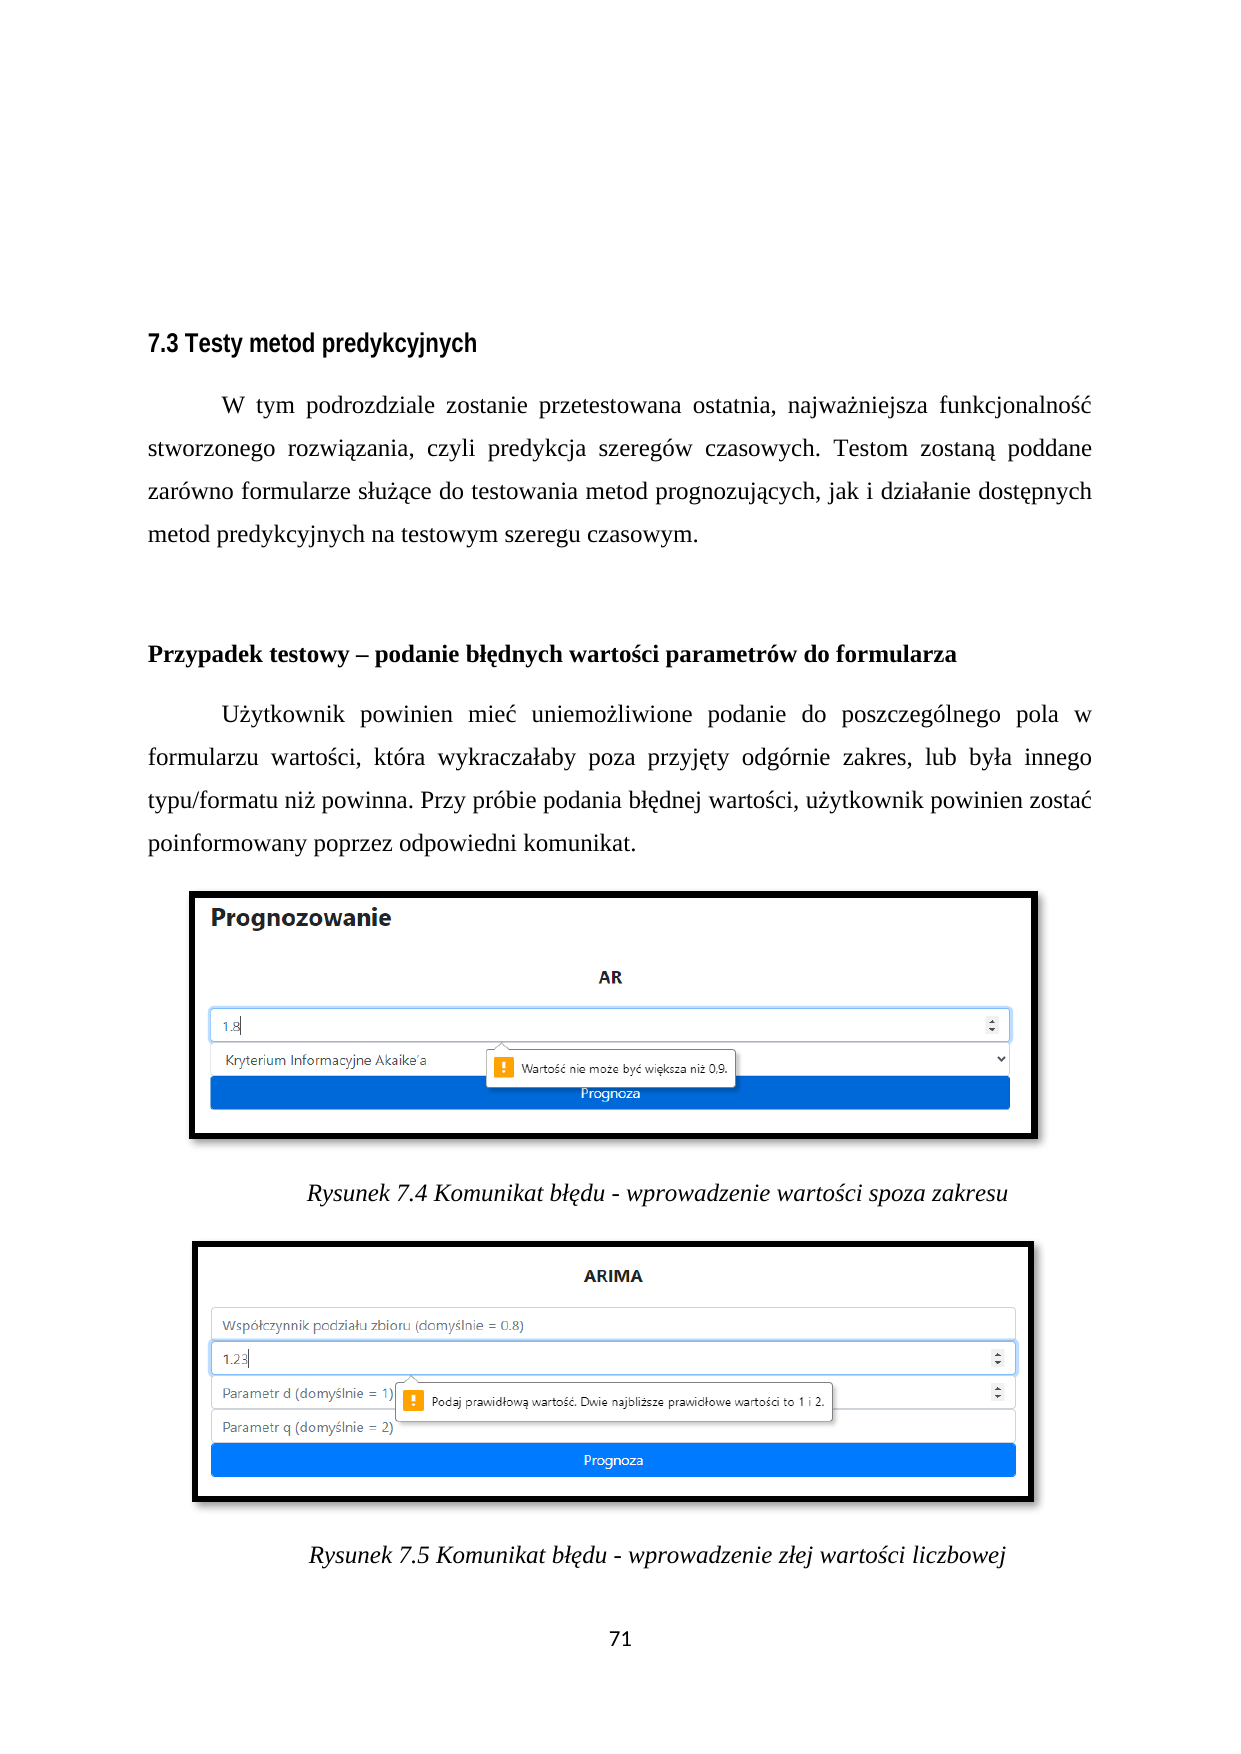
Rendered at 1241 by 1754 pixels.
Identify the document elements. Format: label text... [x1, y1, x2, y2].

picture [195, 898, 1031, 1133]
text W tym podrozdziale zostanie przetestowana ostatnia, najważniejsza funkcjonalność stworzonego rozwiązania, czyli predykcja szeregów czasowych. Testom zostaną poddane zarówno formularze służące do testowania metod prognozujących, jak i działanie dostępnych metod predykcyjnych na testowym szeregu czasowym. [148, 390, 1093, 548]
text Przypadek testowy – podanie błędnych wartości parametrów do formularza [148, 639, 1093, 668]
text 7.3 Testy metod predykcyjnych [148, 327, 1093, 358]
text Użytkownik powinien mieć uniemożliwione podanie do poszczególnego pola w formularzu wartości, która wykraczałaby poza przyjęty odgórnie zakres, lub była innego typu/formatu niż powinna. Przy próbie podania błędnej wartości, użytkownik powinien zostać poinformowany poprzez odpowiedni komunikat. [148, 699, 1093, 857]
list Rysunek 7.4 Komunikat błędu - wprowadzenie wartości spoza zakresu [223, 1178, 1093, 1207]
list Rysunek 7.5 Komunikat błędu - wprowadzenie złej wartości liczbowej [223, 1541, 1093, 1569]
picture [198, 1247, 1028, 1496]
